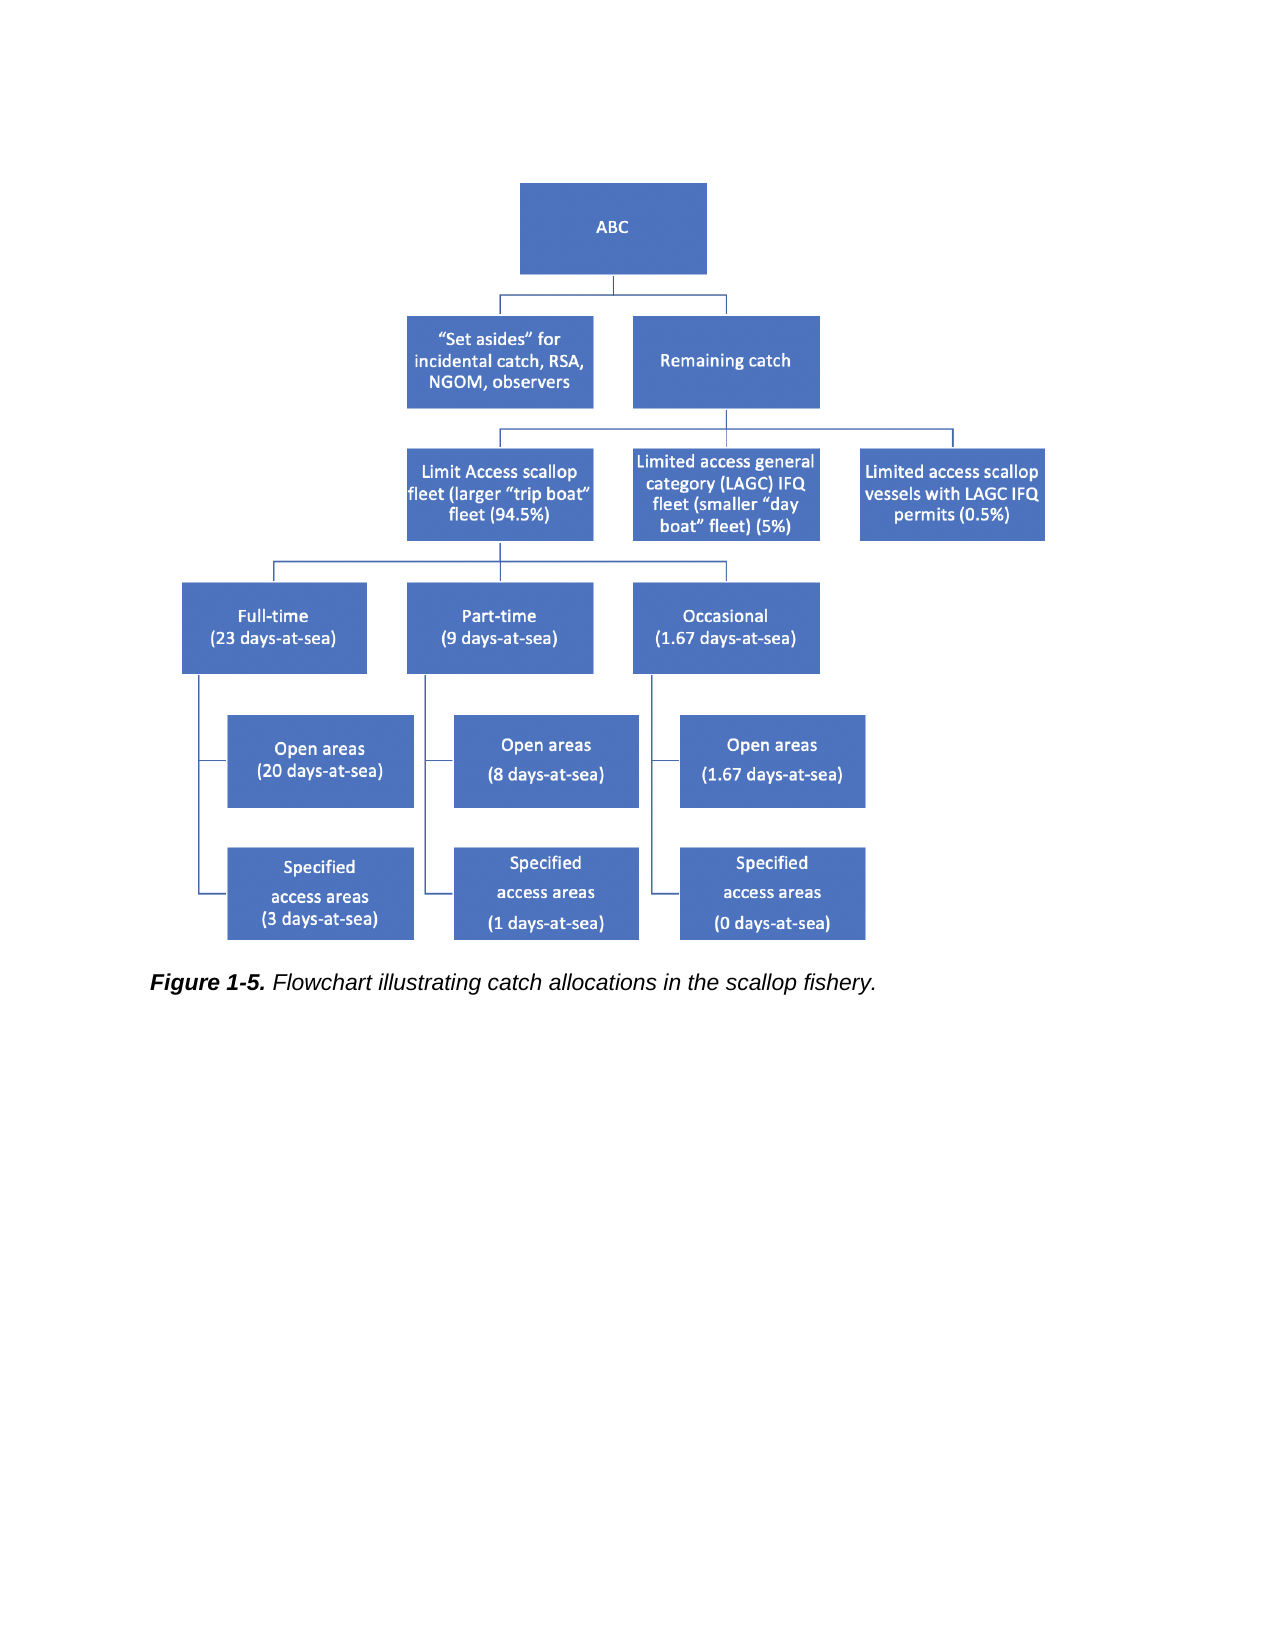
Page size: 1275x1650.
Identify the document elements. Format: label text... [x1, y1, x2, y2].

text Figure 1-5. Flowchart illustrating catch allocations in the scallop fishery. [150, 969, 1125, 995]
picture [150, 150, 1082, 965]
